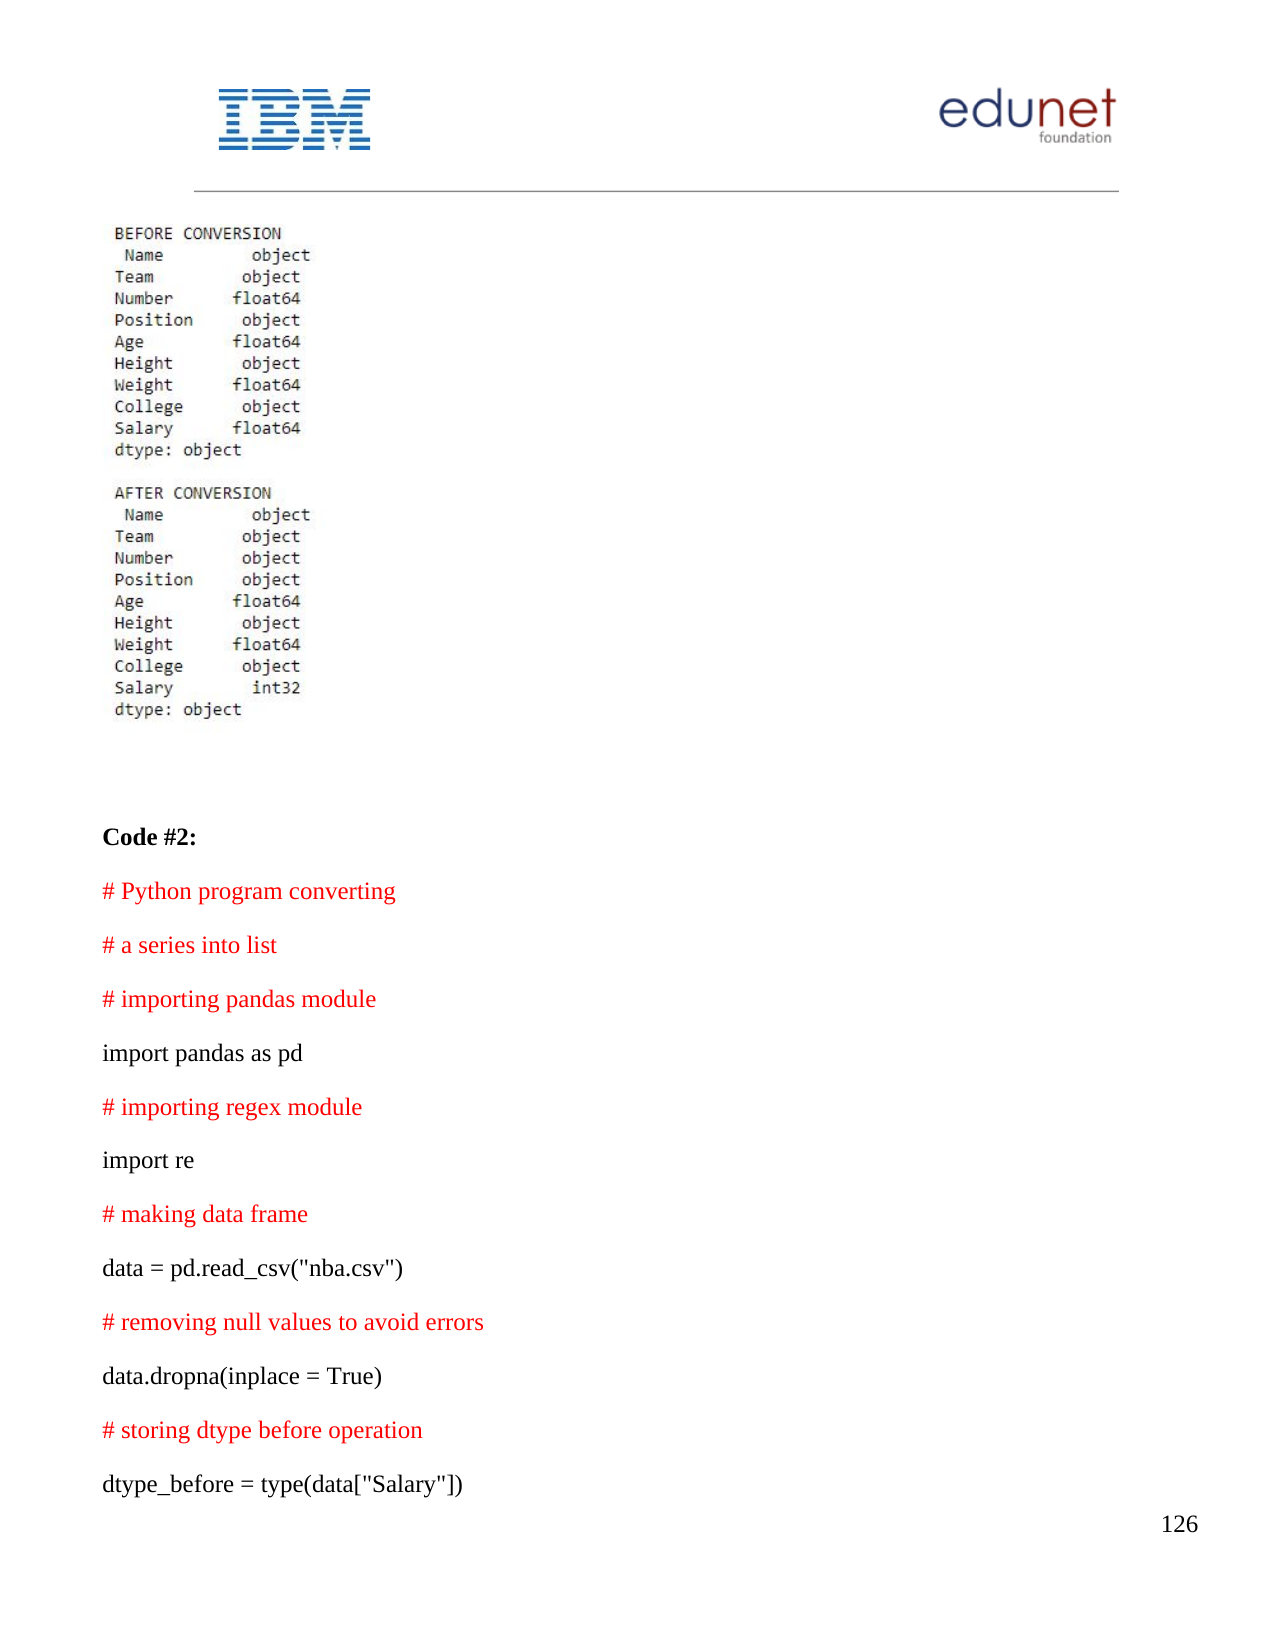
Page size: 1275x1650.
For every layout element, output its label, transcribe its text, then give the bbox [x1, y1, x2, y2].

text # making data frame [102, 1199, 1198, 1228]
text import pandas as pd [102, 1038, 1198, 1067]
picture [218, 89, 371, 150]
text # storing dtype before operation [102, 1415, 1198, 1443]
picture [102, 224, 326, 733]
text # Python program converting [102, 876, 1198, 905]
text # removing null values to avoid errors [102, 1307, 1198, 1336]
text data = pd.read_csv("nba.csv") [102, 1253, 1198, 1282]
text # a series into list [102, 930, 1198, 959]
text import re [102, 1146, 1198, 1174]
picture [937, 78, 1121, 150]
text dtype_before = type(data["Salary"]) [102, 1469, 1198, 1497]
text # importing regex module [102, 1092, 1198, 1120]
text data.dropna(inplace = True) [102, 1361, 1198, 1390]
text Code #2: [102, 822, 1198, 851]
text # importing pandas module [102, 984, 1198, 1013]
